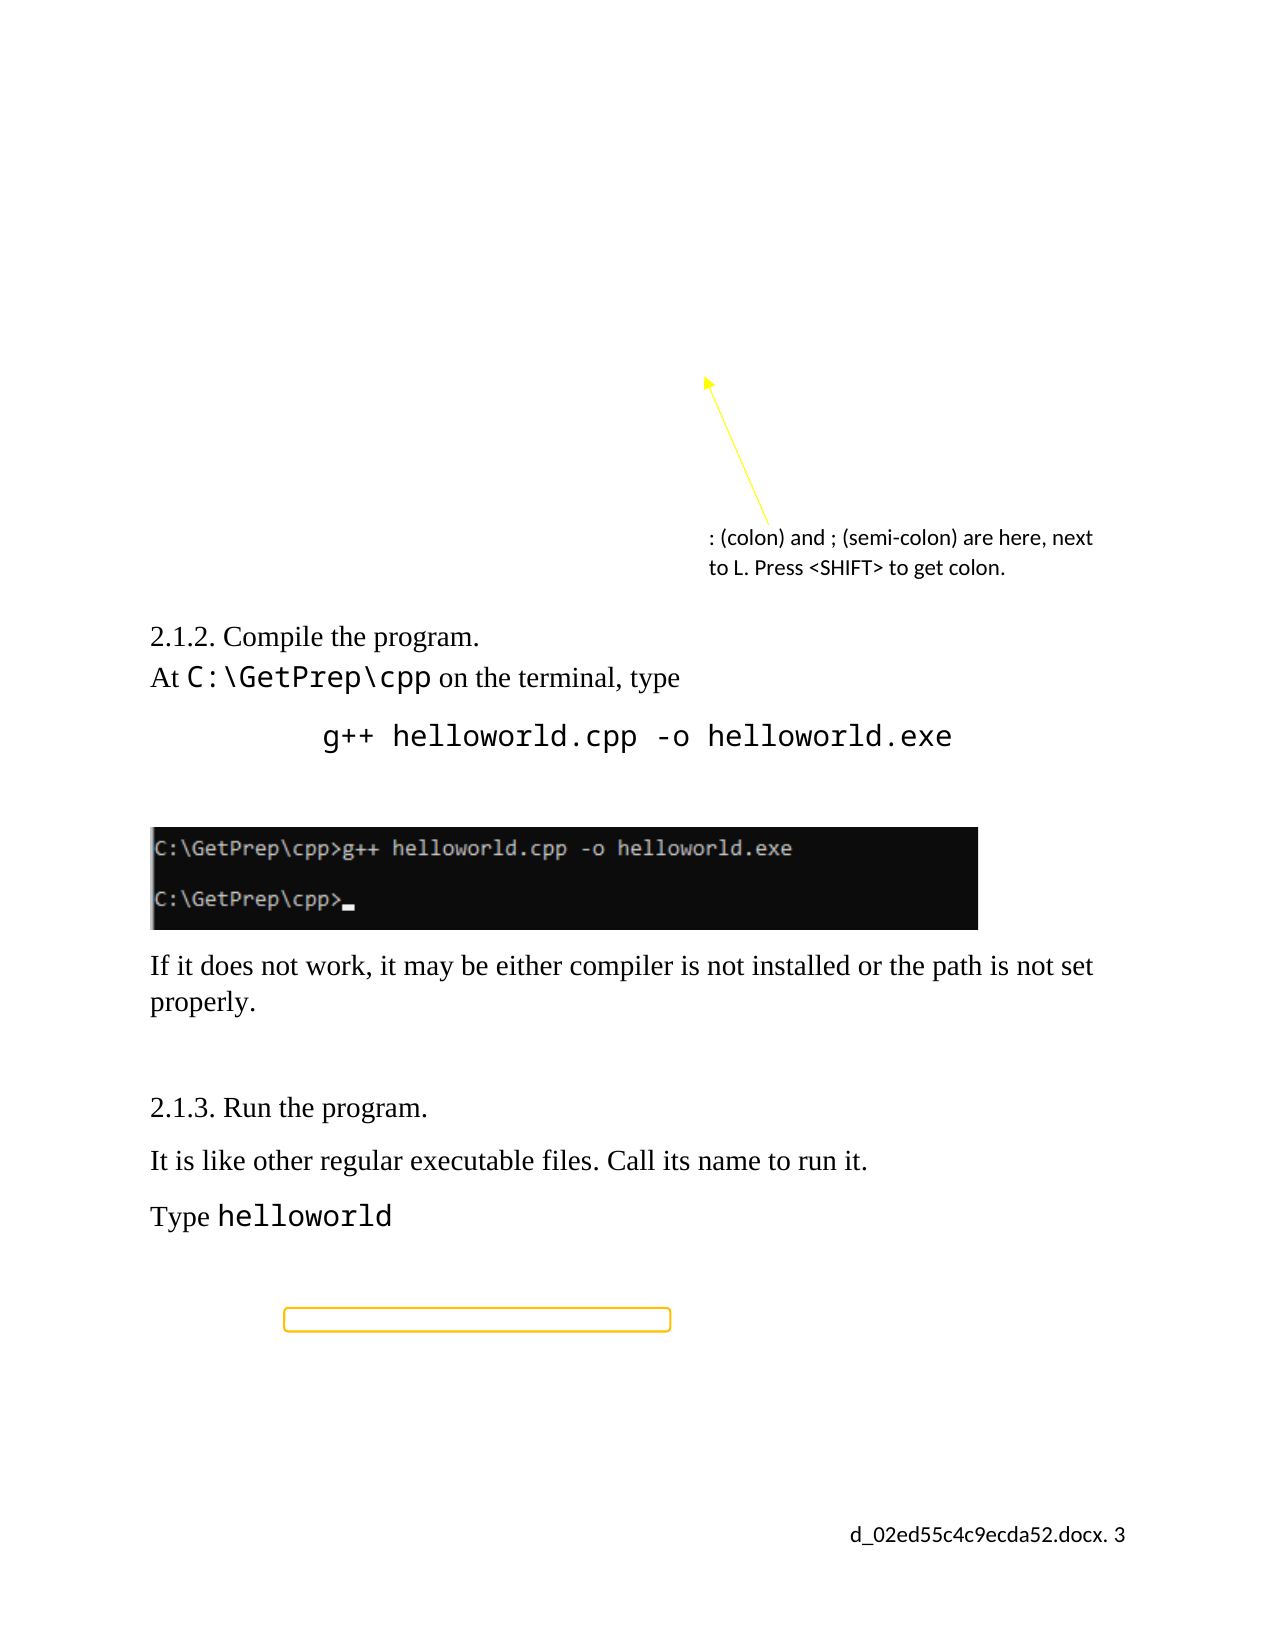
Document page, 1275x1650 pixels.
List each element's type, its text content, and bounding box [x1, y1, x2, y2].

text g++ helloworld.cpp -o helloworld.exe [150, 716, 1125, 755]
text 2.1.2. Compile the program. At C:\GetPrep\cpp on the terminal, type [150, 619, 1125, 696]
text 2.1.3. Run the program. [150, 1090, 1125, 1123]
text Type helloworld [150, 1196, 1125, 1235]
picture [150, 827, 979, 930]
text If it does not work, it may be either compiler is not installed or the path is not set properly. [150, 948, 1125, 1018]
text It is like other regular executable files. Call its name to run it. [150, 1143, 1125, 1176]
